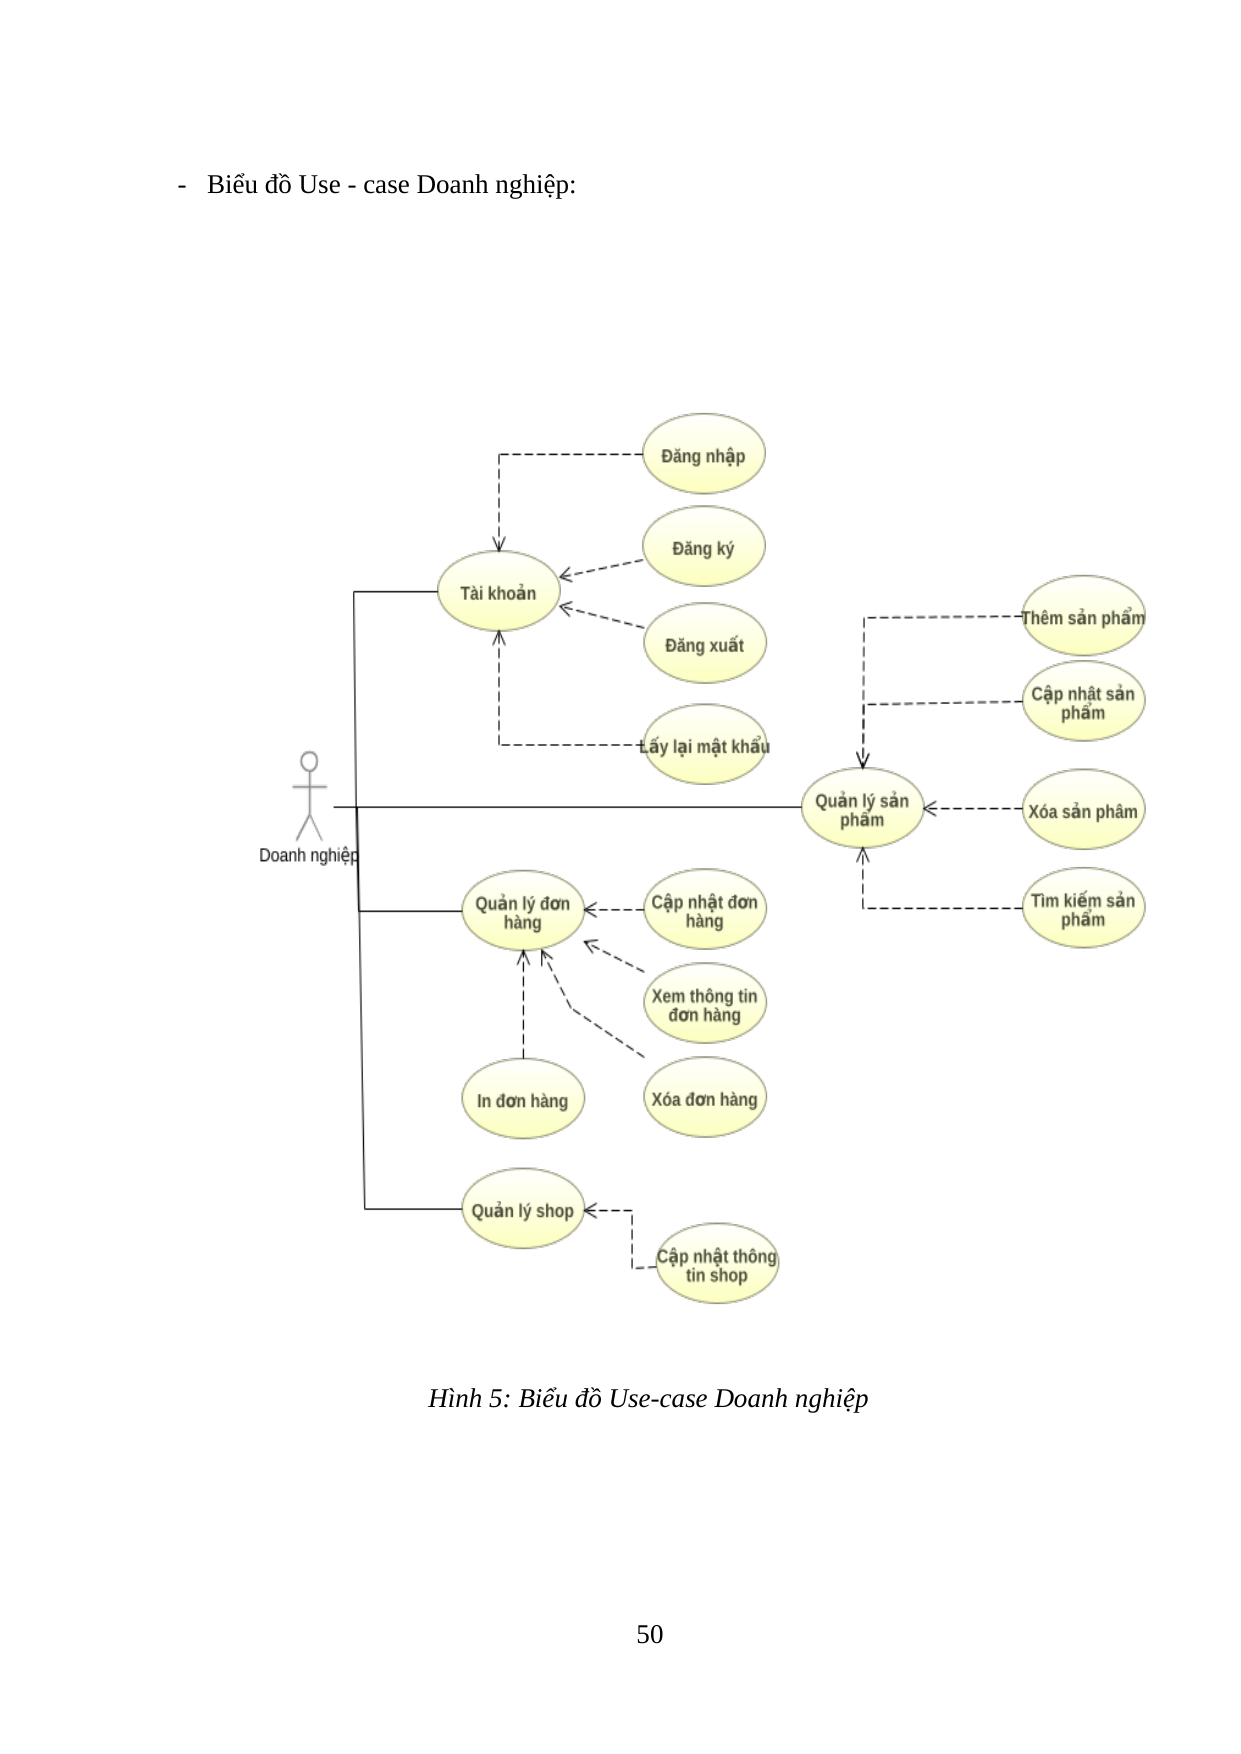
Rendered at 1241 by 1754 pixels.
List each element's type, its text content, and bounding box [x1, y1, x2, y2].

list Biểu đồ Use - case Doanh nghiệp: [177, 168, 1122, 200]
picture [236, 371, 1181, 1346]
text Hình 5: Biểu đồ Use-case Doanh nghiệp [177, 1382, 1122, 1413]
